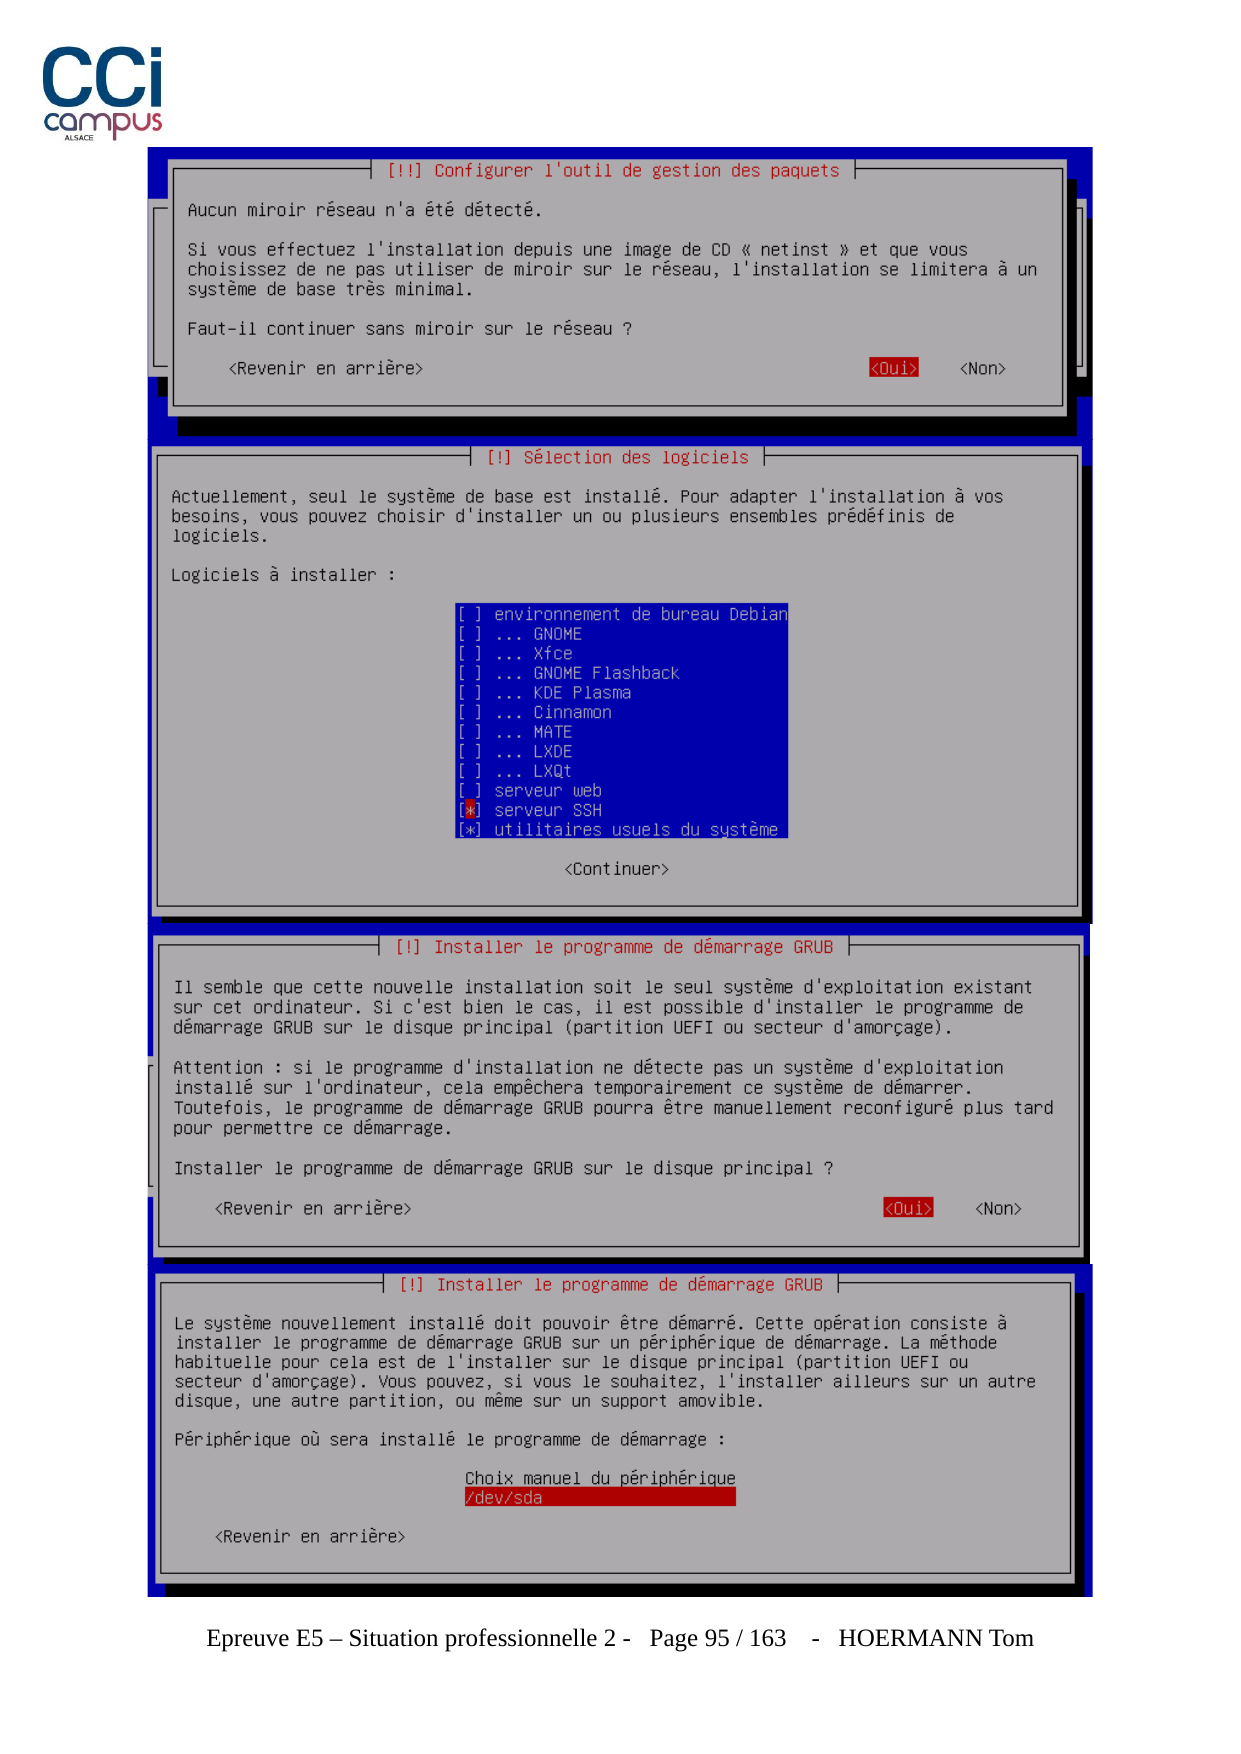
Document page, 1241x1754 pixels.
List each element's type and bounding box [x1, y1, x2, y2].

picture [35, 26, 1093, 1597]
